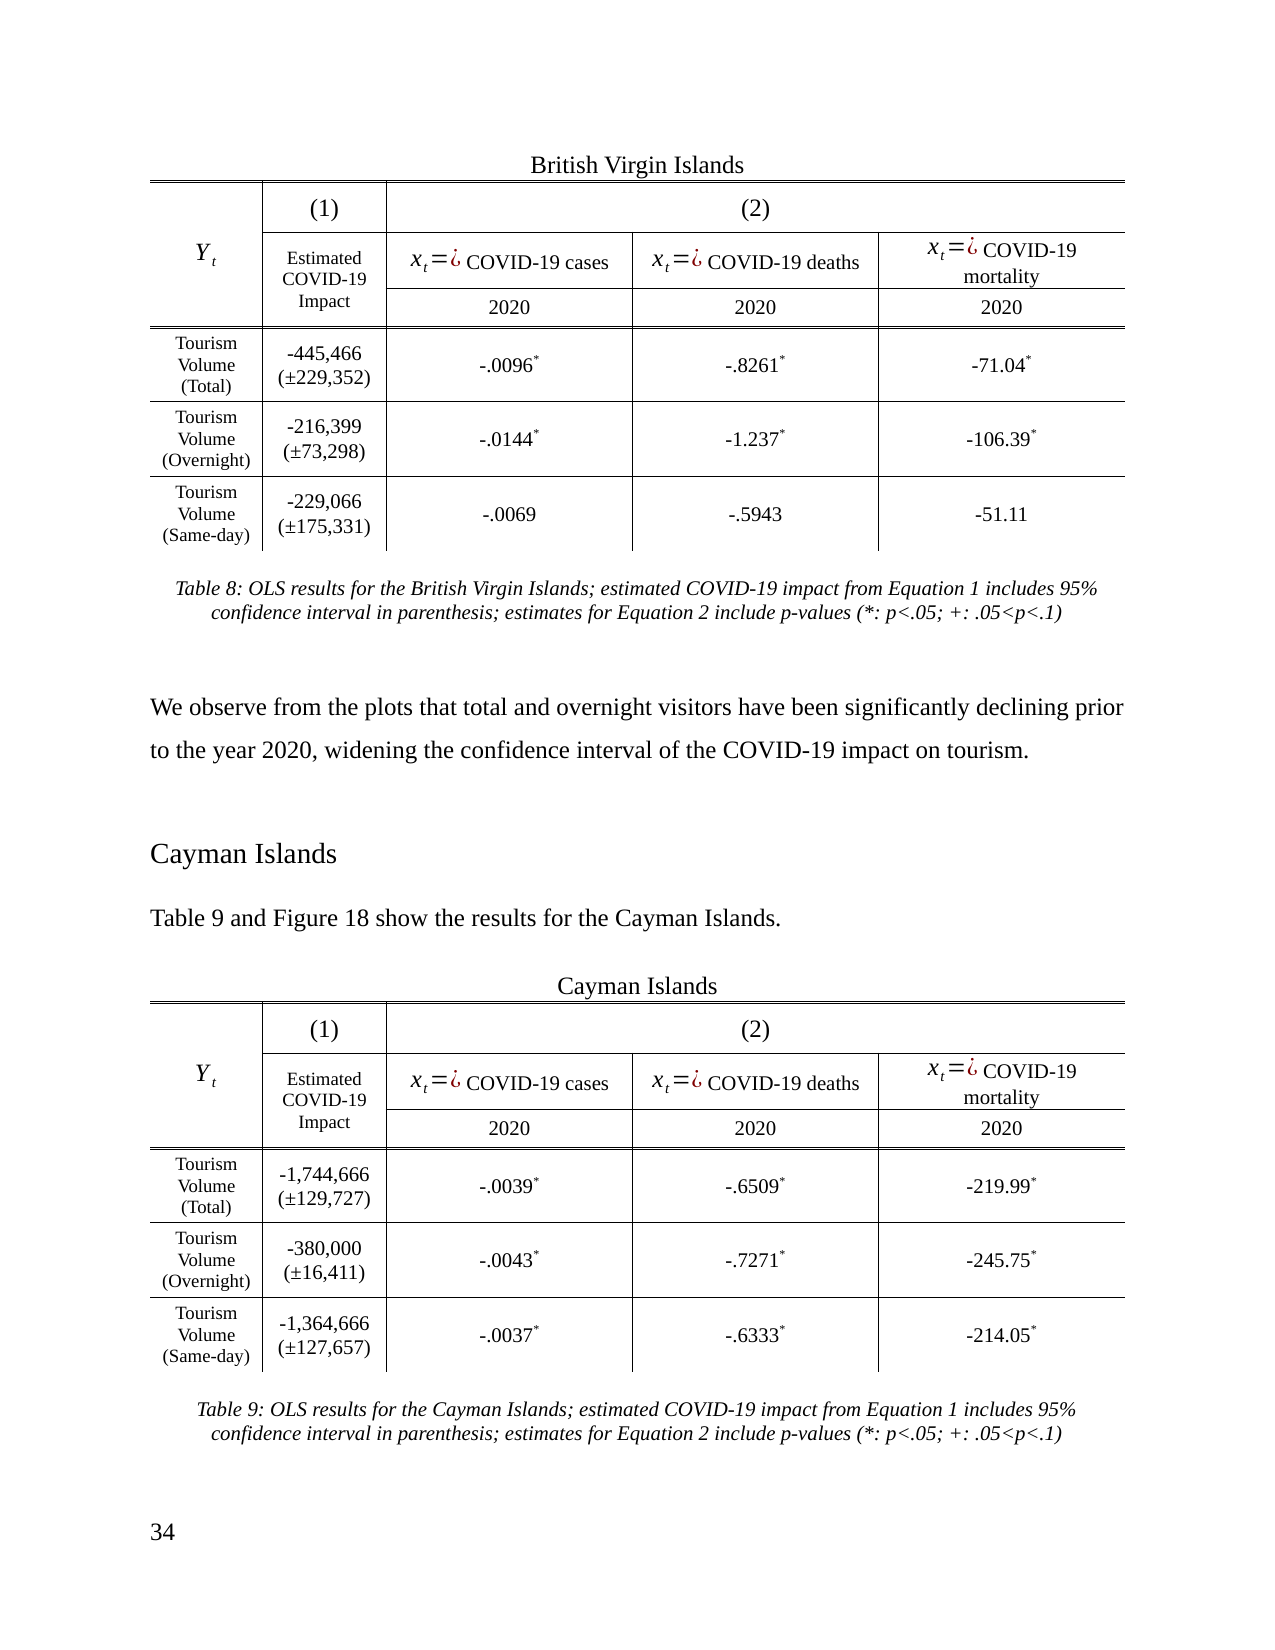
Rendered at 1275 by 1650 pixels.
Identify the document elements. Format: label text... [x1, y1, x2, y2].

table_cell -.0039* [387, 1150, 632, 1222]
table_cell 2020 [633, 289, 878, 326]
text Table 9 and Figure 18 show the results for the Cayman Islands. [150, 903, 1125, 932]
table_cell -229,066 (±175,331) [263, 477, 386, 551]
table_cell -.6509* [633, 1150, 878, 1222]
table_cell -71.04* [879, 329, 1124, 401]
table_cell Estimated COVID-19 Impact [263, 233, 386, 326]
table_cell Tourism Volume (Overnight) [150, 1223, 262, 1297]
table_cell COVID-19 deaths [633, 1054, 878, 1109]
table_cell (1) [263, 1004, 386, 1053]
table_cell [150, 183, 262, 326]
table_header British Virgin Islands [150, 150, 1124, 180]
table_cell Tourism Volume (Overnight) [150, 402, 262, 476]
table_cell 2020 [633, 1110, 878, 1147]
table_cell -219.99* [879, 1150, 1124, 1222]
table_cell -445,466 (±229,352) [263, 329, 386, 401]
table_cell Tourism Volume (Same-day) [150, 1298, 262, 1372]
table_cell -.6333* [633, 1298, 878, 1372]
table_cell Tourism Volume (Same-day) [150, 477, 262, 551]
table_cell -.8261* [633, 329, 878, 401]
table_cell [150, 1004, 262, 1147]
table_cell -.5943 [633, 477, 878, 551]
table_cell COVID-19 cases [387, 233, 632, 288]
table_header Cayman Islands [150, 971, 1124, 1001]
table_cell -51.11 [879, 477, 1124, 551]
table_cell COVID-19 mortality [879, 233, 1124, 288]
table_cell Tourism Volume (Total) [150, 329, 262, 401]
table_cell COVID-19 mortality [879, 1054, 1124, 1109]
table_cell -214.05* [879, 1298, 1124, 1372]
table_cell (2) [387, 1004, 1124, 1053]
table_cell -216,399 (±73,298) [263, 402, 386, 476]
table_cell 2020 [879, 289, 1124, 326]
text We observe from the plots that total and overnight visitors have been significantly declining prior to the year 2020, widening the confidence interval of the COVID-19 impact on tourism. [150, 692, 1125, 764]
table_cell -.0096* [387, 329, 632, 401]
table_cell -1.237* [633, 402, 878, 476]
table_cell -1,364,666 (±127,657) [263, 1298, 386, 1372]
text Table 9: OLS results for the Cayman Islands; estimated COVID-19 impact from Equation 1 includes 95% confidence interval in parenthesis; estimates for Equation 2 include p-values (*: p<.05; +: .05<p<.1) [150, 1397, 1125, 1445]
table_cell (2) [387, 183, 1124, 232]
table_cell -245.75* [879, 1223, 1124, 1297]
subtitle Cayman Islands [150, 836, 1125, 869]
table_cell -.0043* [387, 1223, 632, 1297]
table_cell -.0069 [387, 477, 632, 551]
table_cell (1) [263, 183, 386, 232]
table_cell 2020 [387, 289, 632, 326]
table_cell -1,744,666 (±129,727) [263, 1150, 386, 1222]
table_cell -.0144* [387, 402, 632, 476]
table_cell -380,000 (±16,411) [263, 1223, 386, 1297]
table_cell COVID-19 cases [387, 1054, 632, 1109]
table_cell -106.39* [879, 402, 1124, 476]
table_cell 2020 [387, 1110, 632, 1147]
table_cell Estimated COVID-19 Impact [263, 1054, 386, 1147]
table_cell 2020 [879, 1110, 1124, 1147]
table_cell -.7271* [633, 1223, 878, 1297]
table_cell COVID-19 deaths [633, 233, 878, 288]
text Table 8: OLS results for the British Virgin Islands; estimated COVID-19 impact from Equation 1 includes 95% confidence interval in parenthesis; estimates for Equation 2 include p-values (*: p<.05; +: .05<p<.1) [150, 576, 1125, 624]
table_cell Tourism Volume (Total) [150, 1150, 262, 1222]
table_cell -.0037* [387, 1298, 632, 1372]
